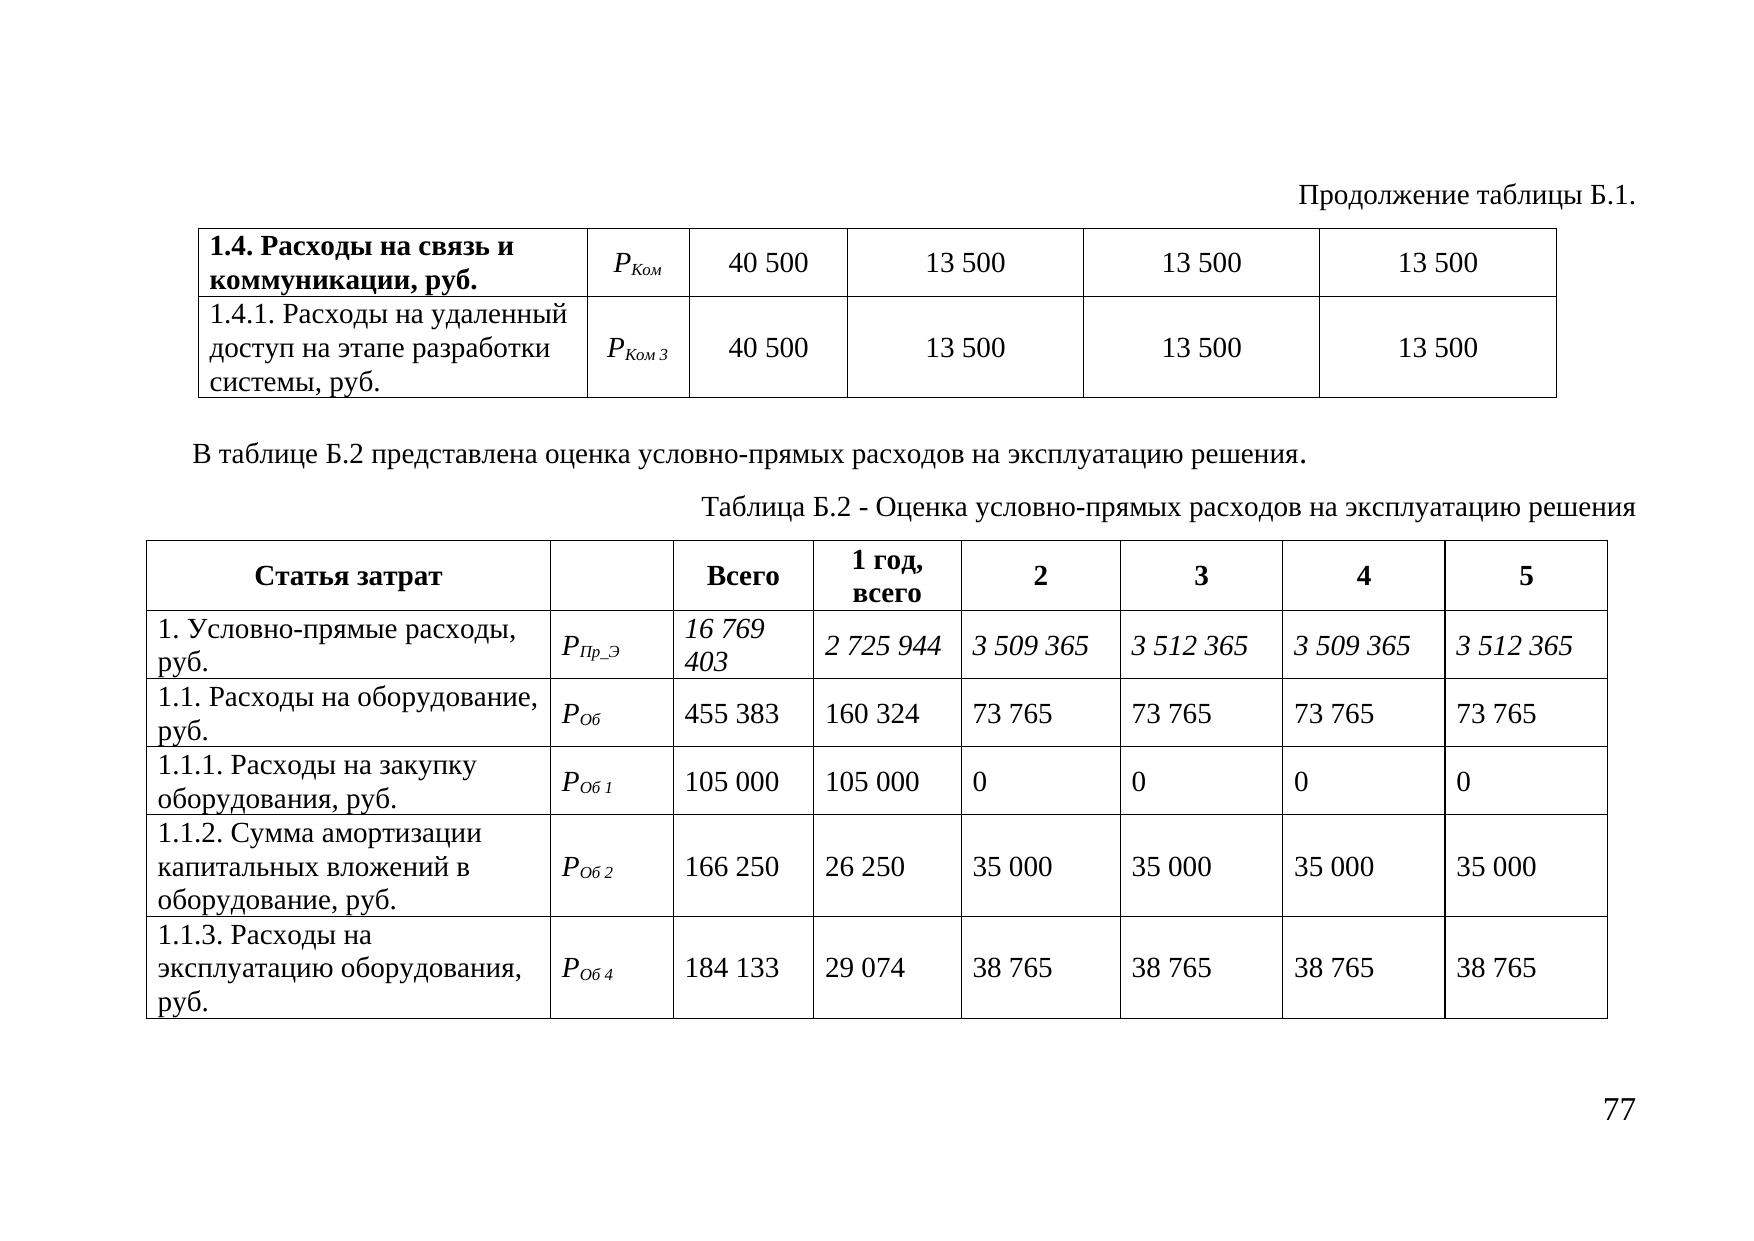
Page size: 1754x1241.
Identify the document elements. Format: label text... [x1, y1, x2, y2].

table_cell 105 000 [814, 747, 961, 814]
table_cell 35 000 [1446, 815, 1607, 916]
table_header 4 [1283, 541, 1444, 610]
table_cell 105 000 [674, 747, 813, 814]
table_header 13 500 [1320, 229, 1556, 296]
table_cell 3 512 365 [1446, 611, 1607, 678]
table_cell РОб [551, 679, 673, 746]
table_cell 2 725 944 [814, 611, 961, 678]
table_cell 1.1.1. Расходы на закупку оборудования, руб. [147, 747, 550, 814]
table_header 13 500 [848, 229, 1083, 296]
table_cell 455 383 [674, 679, 813, 746]
table_header 1.4. Расходы на связь и коммуникации, руб. [199, 229, 587, 296]
table_cell РОб 4 [551, 917, 673, 1018]
table_cell 1.1.2. Сумма амортизации капитальных вложений в оборудование, руб. [147, 815, 550, 916]
table_header Всего [674, 541, 813, 610]
table_header Статья затрат [147, 541, 550, 610]
text В таблице Б.2 представлена оценка условно-прямых расходов на эксплуатацию решения. [118, 432, 1636, 470]
table_cell 35 000 [962, 815, 1120, 916]
table_cell 29 074 [814, 917, 961, 1018]
table_cell 1. Условно-прямые расходы, руб. [147, 611, 550, 678]
table_cell 35 000 [1121, 815, 1282, 916]
table_cell 0 [1121, 747, 1282, 814]
table_cell 184 133 [674, 917, 813, 1018]
table_header 3 [1121, 541, 1282, 610]
table_cell 73 765 [1283, 679, 1444, 746]
table_cell 38 765 [1121, 917, 1282, 1018]
table_cell 13 500 [1320, 297, 1556, 397]
table_cell 40 500 [690, 297, 847, 397]
table_cell 1.1.3. Расходы на эксплуатацию оборудования, руб. [147, 917, 550, 1018]
table_cell 38 765 [1283, 917, 1444, 1018]
table_cell 3 509 365 [1283, 611, 1444, 678]
table_cell 166 250 [674, 815, 813, 916]
table_cell 1.4.1. Расходы на удаленный доступ на этапе разработки системы, руб. [199, 297, 587, 397]
table_cell РКом 3 [588, 297, 689, 397]
table_cell 160 324 [814, 679, 961, 746]
table_cell РПр_Э [551, 611, 673, 678]
table_header РКом [588, 229, 689, 296]
text Таблица Б.2 - Оценка условно-прямых расходов на эксплуатацию решения [118, 489, 1636, 523]
table_cell 26 250 [814, 815, 961, 916]
table_cell 1.1. Расходы на оборудование, руб. [147, 679, 550, 746]
table_header 2 [962, 541, 1120, 610]
table_cell 38 765 [1446, 917, 1607, 1018]
table_cell 13 500 [1084, 297, 1319, 397]
table_header [551, 541, 673, 610]
table_cell РОб 1 [551, 747, 673, 814]
table_cell 38 765 [962, 917, 1120, 1018]
table_cell 73 765 [962, 679, 1120, 746]
table_cell 0 [962, 747, 1120, 814]
table_cell 73 765 [1121, 679, 1282, 746]
table_header 5 [1446, 541, 1607, 610]
table_cell РОб 2 [551, 815, 673, 916]
table_cell 13 500 [848, 297, 1083, 397]
table_header 40 500 [690, 229, 847, 296]
table_header 13 500 [1084, 229, 1319, 296]
table_cell 0 [1446, 747, 1607, 814]
table_cell 3 509 365 [962, 611, 1120, 678]
table_cell 0 [1283, 747, 1444, 814]
table_header 1 год, всего [814, 541, 961, 610]
table_cell 73 765 [1446, 679, 1607, 746]
table_cell 16 769 403 [674, 611, 813, 678]
text Продолжение таблицы Б.1. [118, 177, 1636, 211]
table_cell 35 000 [1283, 815, 1444, 916]
table_cell 3 512 365 [1121, 611, 1282, 678]
